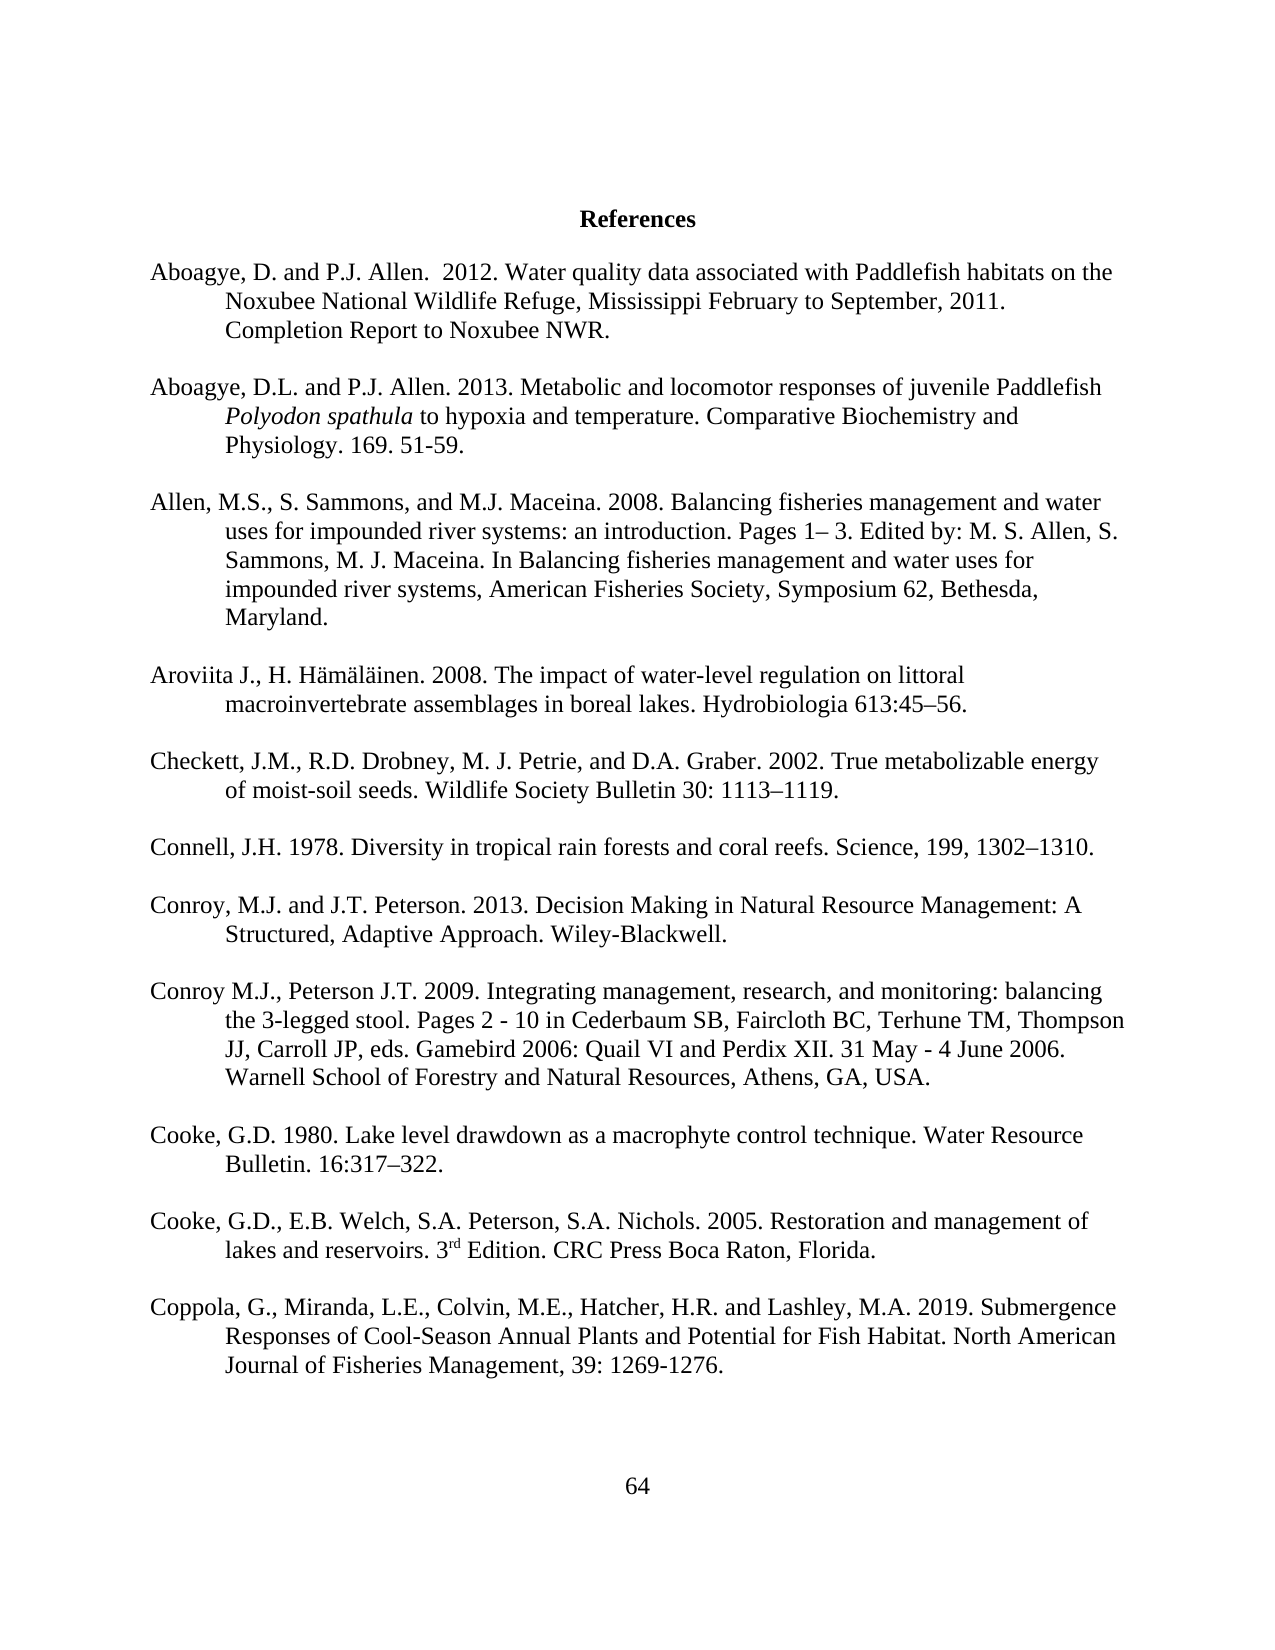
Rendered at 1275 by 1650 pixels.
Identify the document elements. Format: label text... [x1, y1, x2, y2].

text Aroviita J., H. Hämäläinen. 2008. The impact of water-level regulation on littoral macroinvertebrate assemblages in boreal lakes. Hydrobiologia 613:45–56. [150, 660, 1125, 717]
text Aboagye, D. and P.J. Allen. 2012. Water quality data associated with Paddlefish habitats on the Noxubee National Wildlife Refuge, Mississippi February to September, 2011. Completion Report to Noxubee NWR. [150, 257, 1125, 344]
list References [150, 204, 1125, 232]
text Connell, J.H. 1978. Diversity in tropical rain forests and coral reefs. Science, 199, 1302–1310. [150, 832, 1125, 861]
text Conroy, M.J. and J.T. Peterson. 2013. Decision Making in Natural Resource Management: A Structured, Adaptive Approach. Wiley-Blackwell. [150, 890, 1125, 947]
text Cooke, G.D. 1980. Lake level drawdown as a macrophyte control technique. Water Resource Bulletin. 16:317–322. [150, 1120, 1125, 1177]
text Aboagye, D.L. and P.J. Allen. 2013. Metabolic and locomotor responses of juvenile Paddlefish Polyodon spathula to hypoxia and temperature. Comparative Biochemistry and Physiology. 169. 51-59. [150, 372, 1125, 459]
text Conroy M.J., Peterson J.T. 2009. Integrating management, research, and monitoring: balancing the 3-legged stool. Pages 2 - 10 in Cederbaum SB, Faircloth BC, Terhune TM, Thompson JJ, Carroll JP, eds. Gamebird 2006: Quail VI and Perdix XII. 31 May - 4 June 2006. Warnell School of Forestry and Natural Resources, Athens, GA, USA. [150, 976, 1125, 1091]
text Cooke, G.D., E.B. Welch, S.A. Peterson, S.A. Nichols. 2005. Restoration and management of lakes and reservoirs. 3rd Edition. CRC Press Boca Raton, Florida. [150, 1206, 1125, 1264]
text Coppola, G., Miranda, L.E., Colvin, M.E., Hatcher, H.R. and Lashley, M.A. 2019. Submergence Responses of Cool‐Season Annual Plants and Potential for Fish Habitat. North American Journal of Fisheries Management, 39: 1269-1276. [150, 1292, 1125, 1379]
text Checkett, J.M., R.D. Drobney, M. J. Petrie, and D.A. Graber. 2002. True metabolizable energy of moist-soil seeds. Wildlife Society Bulletin 30: 1113–1119. [150, 746, 1125, 804]
text Allen, M.S., S. Sammons, and M.J. Maceina. 2008. Balancing fisheries management and water uses for impounded river systems: an introduction. Pages 1– 3. Edited by: M. S. Allen, S. Sammons, M. J. Maceina. In Balancing fisheries management and water uses for impounded river systems, American Fisheries Society, Symposium 62, Bethesda, Maryland. [150, 487, 1125, 631]
